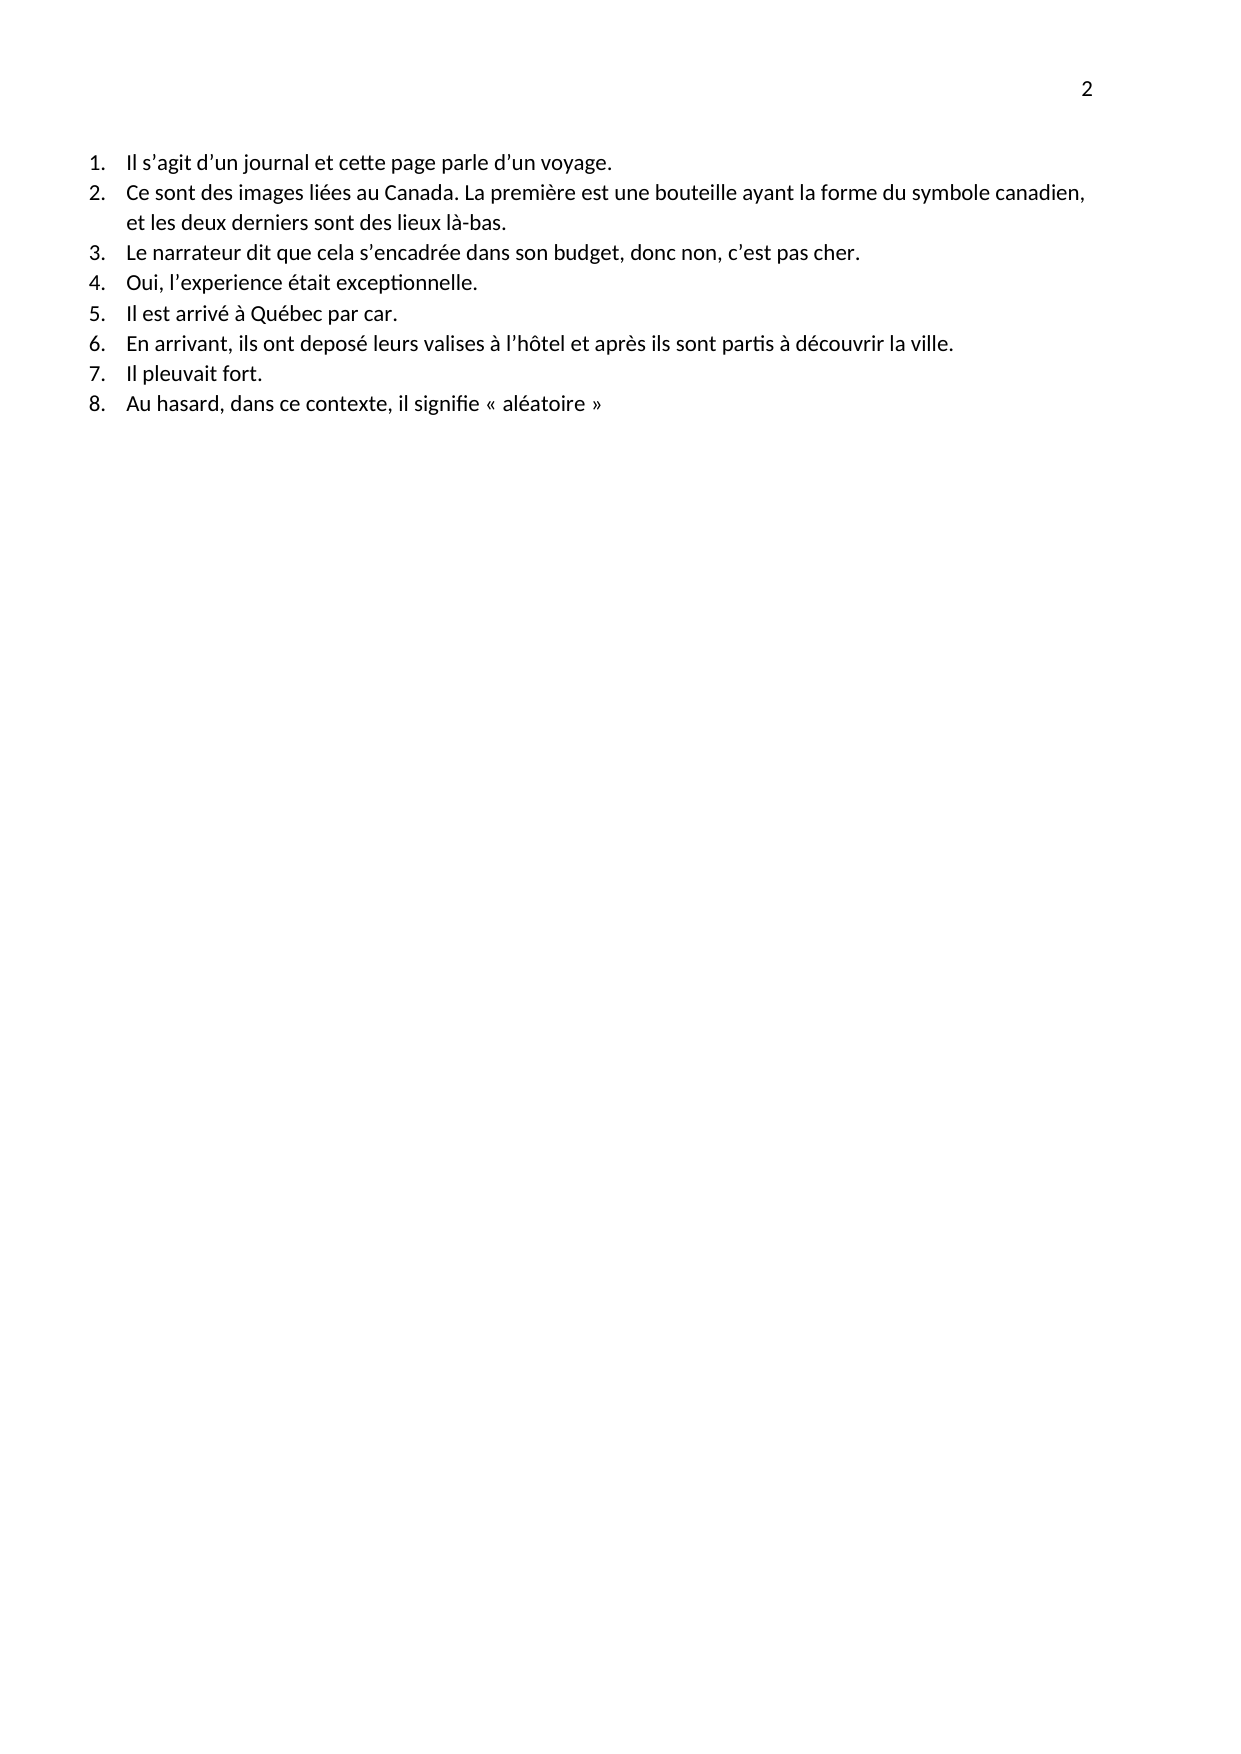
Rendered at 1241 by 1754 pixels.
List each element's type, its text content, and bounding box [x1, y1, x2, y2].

list Le narrateur dit que cela s’encadrée dans son budget, donc non, c’est pas cher. [88, 238, 1093, 266]
list Oui, l’experience était exceptionnelle. [88, 268, 1093, 296]
list Il pleuvait fort. [88, 359, 1093, 387]
list Au hasard, dans ce contexte, il signifie « aléatoire » [88, 389, 1093, 417]
list Il est arrivé à Québec par car. [88, 299, 1093, 327]
list En arrivant, ils ont deposé leurs valises à l’hôtel et après ils sont partis à découvrir la ville. [88, 329, 1093, 357]
list Ce sont des images liées au Canada. La première est une bouteille ayant la forme du symbole canadien, et les deux derniers sont des lieux là-bas. [88, 178, 1093, 236]
list Il s’agit d’un journal et cette page parle d’un voyage. [88, 148, 1093, 176]
